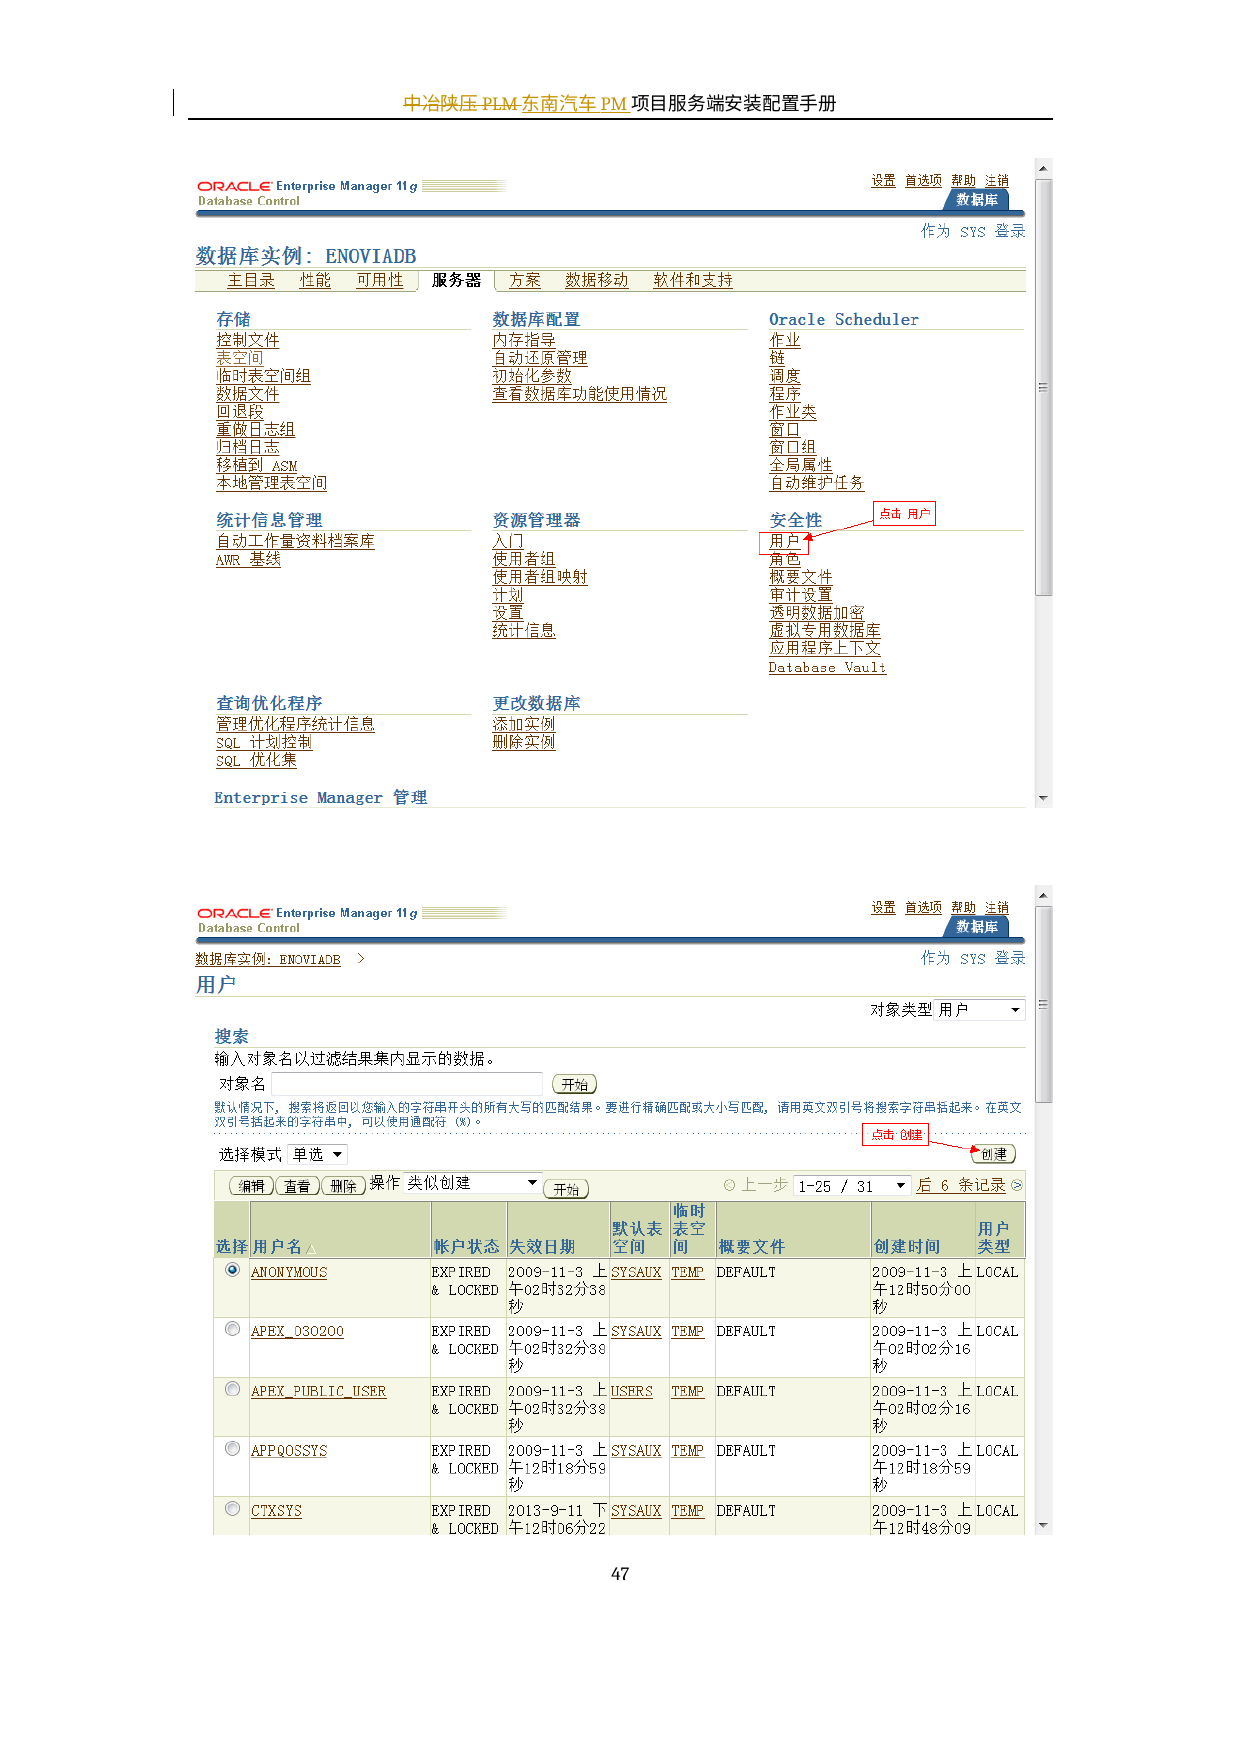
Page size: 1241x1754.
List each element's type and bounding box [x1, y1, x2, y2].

picture [187, 158, 1053, 808]
picture [187, 885, 1053, 1535]
